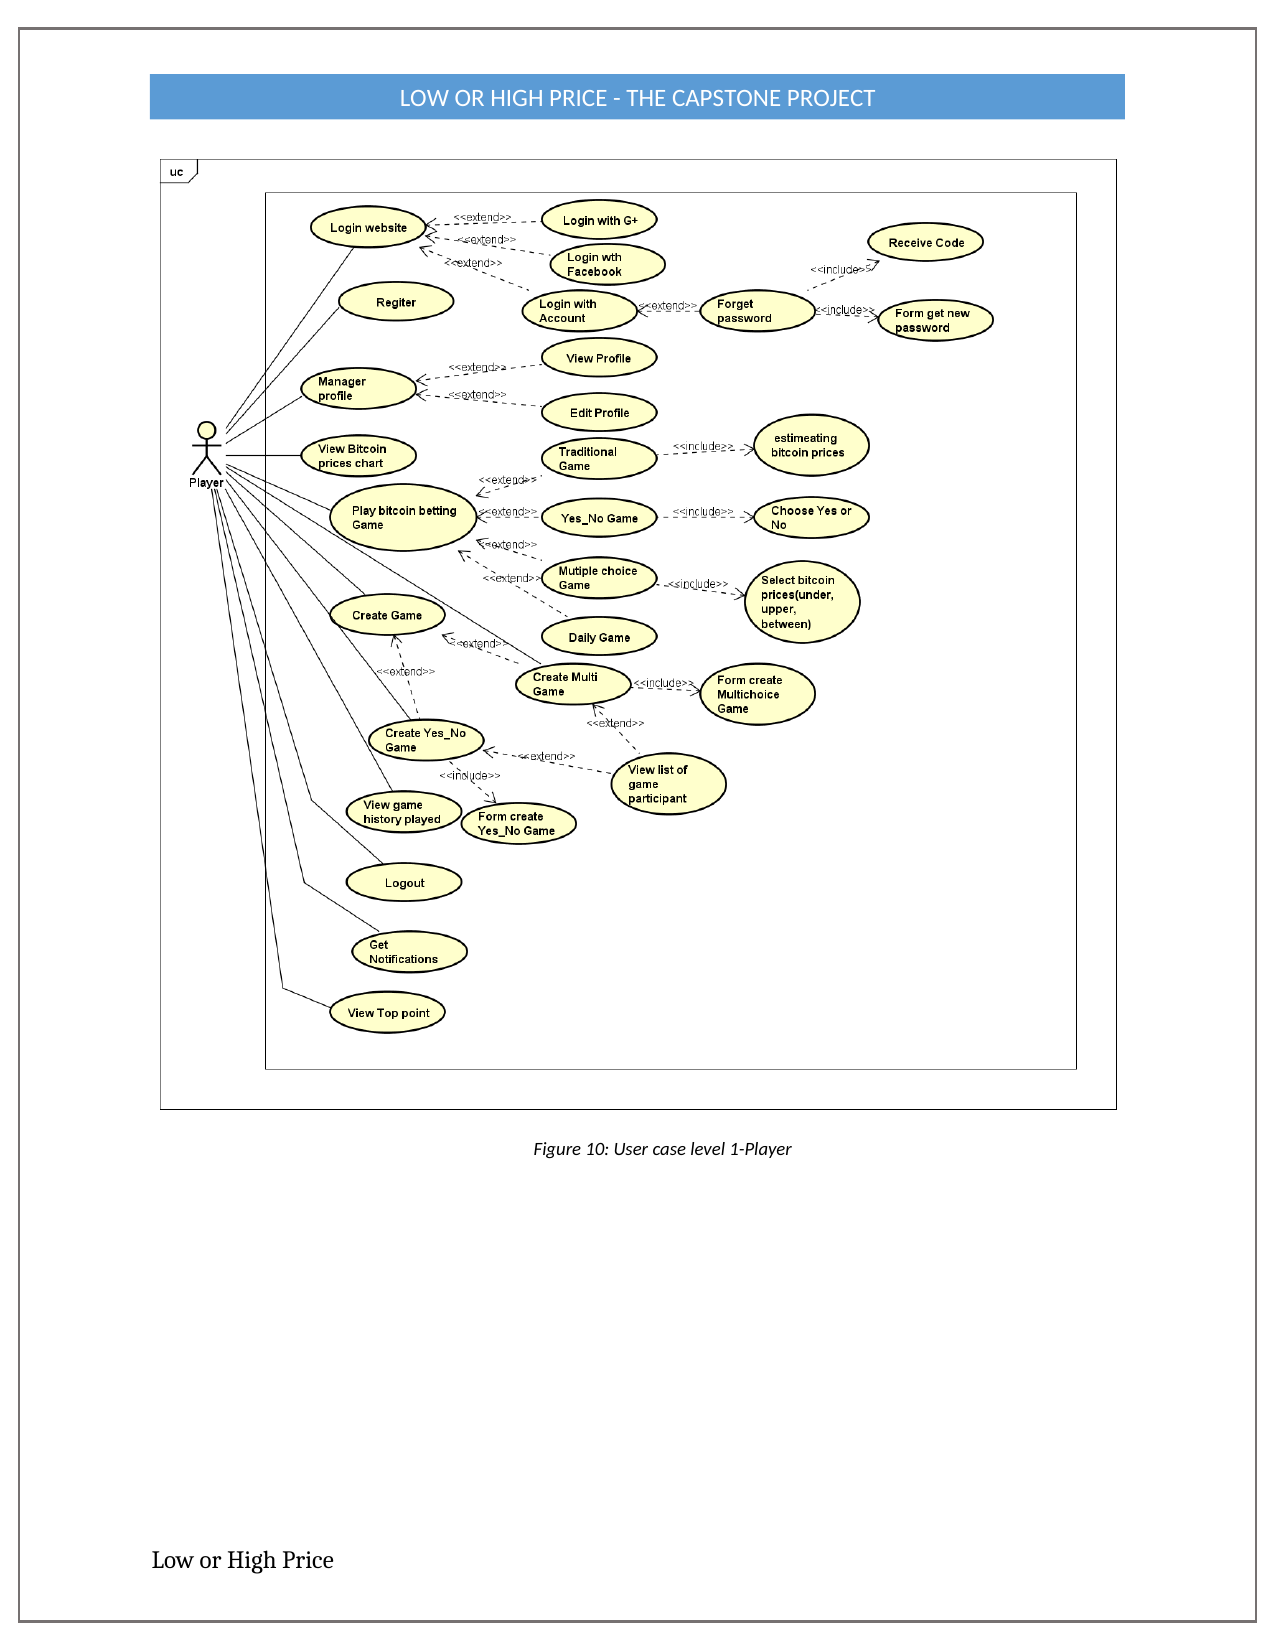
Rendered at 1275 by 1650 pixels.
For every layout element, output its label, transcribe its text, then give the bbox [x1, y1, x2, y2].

text Figure 10: User case level 1-Player [450, 1137, 1125, 1160]
picture [150, 150, 1125, 1118]
